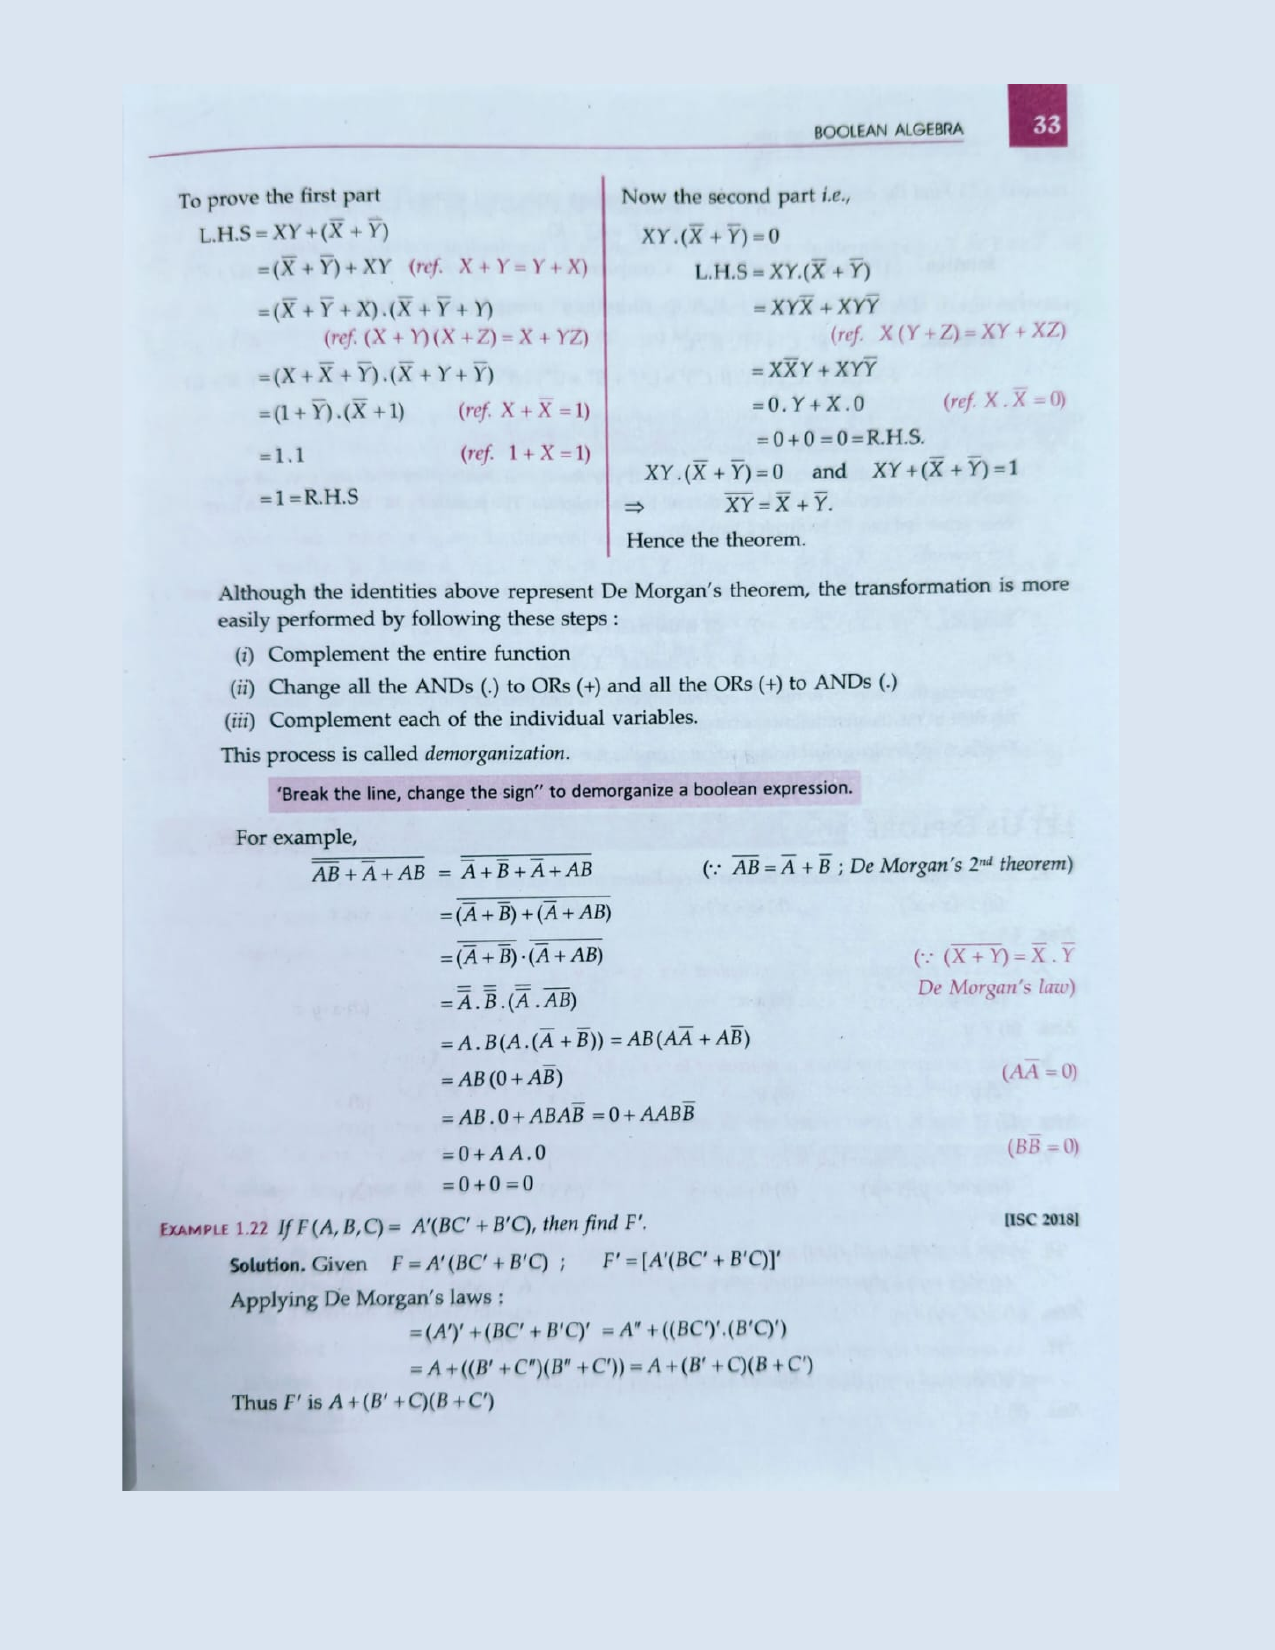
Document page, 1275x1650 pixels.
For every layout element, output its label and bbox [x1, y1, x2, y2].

picture [122, 84, 1120, 1491]
